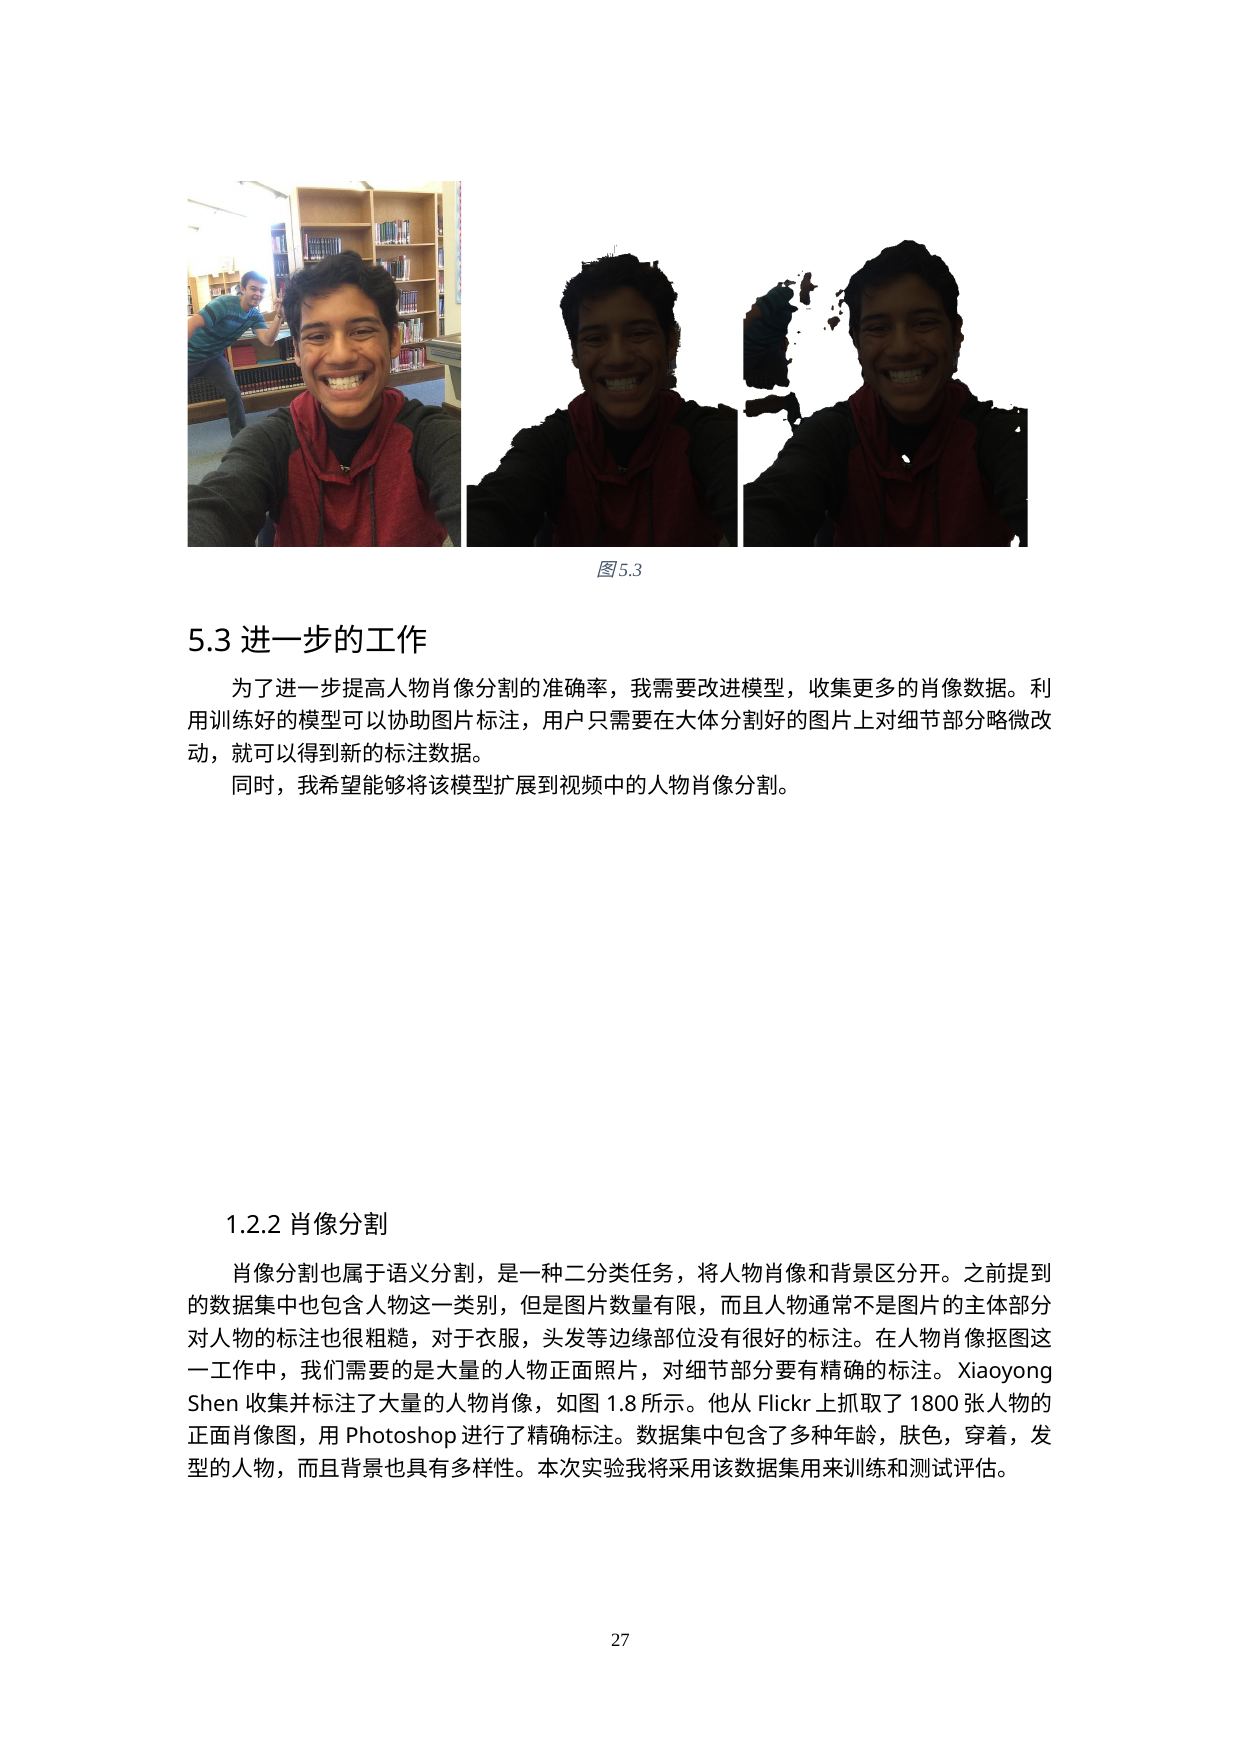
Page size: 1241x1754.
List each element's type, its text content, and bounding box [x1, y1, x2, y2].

picture [187, 181, 462, 547]
picture [466, 184, 738, 547]
text 肖像分割也属于语义分割，是一种二分类任务，将人物肖像和背景区分开。之前提到的数据集中也包含人物这一类别，但是图片数量有限，而且人物通常不是图片的主体部分，对人物的标注也很粗糙，对于衣服，头发等边缘部位没有很好的标注。在人物肖像抠图这一工作中，我们需要的是大量的人物正面照片，对细节部分要有精确的标注。Xiaoyong Shen 收集并标注了大量的人物肖像，如图1.8所示。他从Flickr上抓取了1800张人物的正面肖像图，用Photoshop进行了精确标注。数据集中包含了多种年龄，肤色，穿着，发型的人物，而且背景也具有多样性。本次实验我将采用该数据集用来训练和测试评估。 [187, 1255, 1053, 1483]
text 1.2.2 肖像分割 [225, 1190, 1053, 1255]
text 同时，我希望能够将该模型扩展到视频中的人物肖像分割。 [187, 768, 1053, 800]
text 为了进一步提高人物肖像分割的准确率，我需要改进模型，收集更多的肖像数据。利用训练好的模型可以协助图片标注，用户只需要在大体分割好的图片上对细节部分略微改动，就可以得到新的标注数据。 [187, 670, 1053, 768]
picture [743, 167, 1028, 547]
text 图5.3 [187, 552, 1053, 584]
text 5.3 进一步的工作 [187, 605, 1053, 670]
